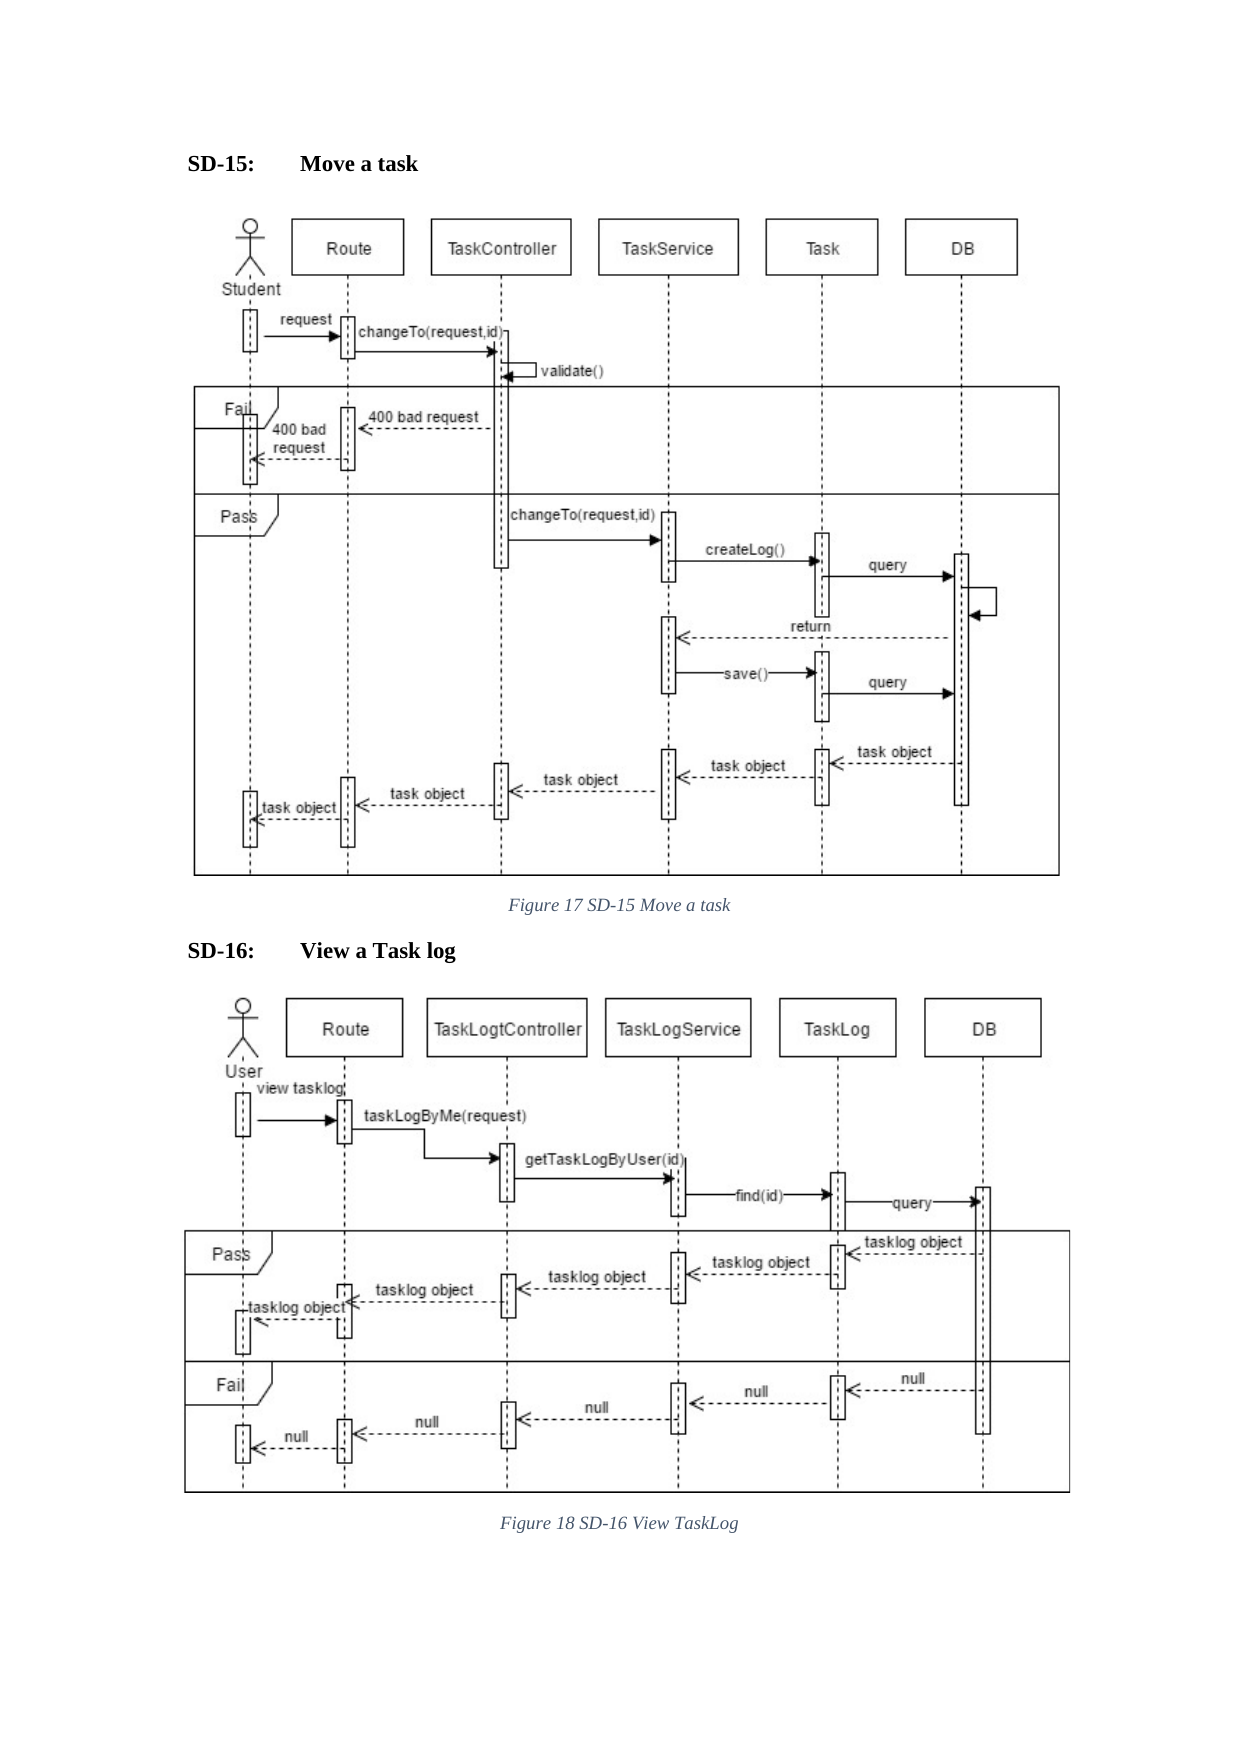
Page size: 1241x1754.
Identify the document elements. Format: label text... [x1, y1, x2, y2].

picture [170, 981, 1071, 1493]
list View a Task log [187, 937, 1090, 963]
list Move a task [187, 150, 1090, 176]
picture [180, 195, 1060, 876]
text Figure 18 SD-16 View TaskLog [150, 1512, 1090, 1533]
text Figure 17 SD-15 Move a task [150, 894, 1090, 916]
